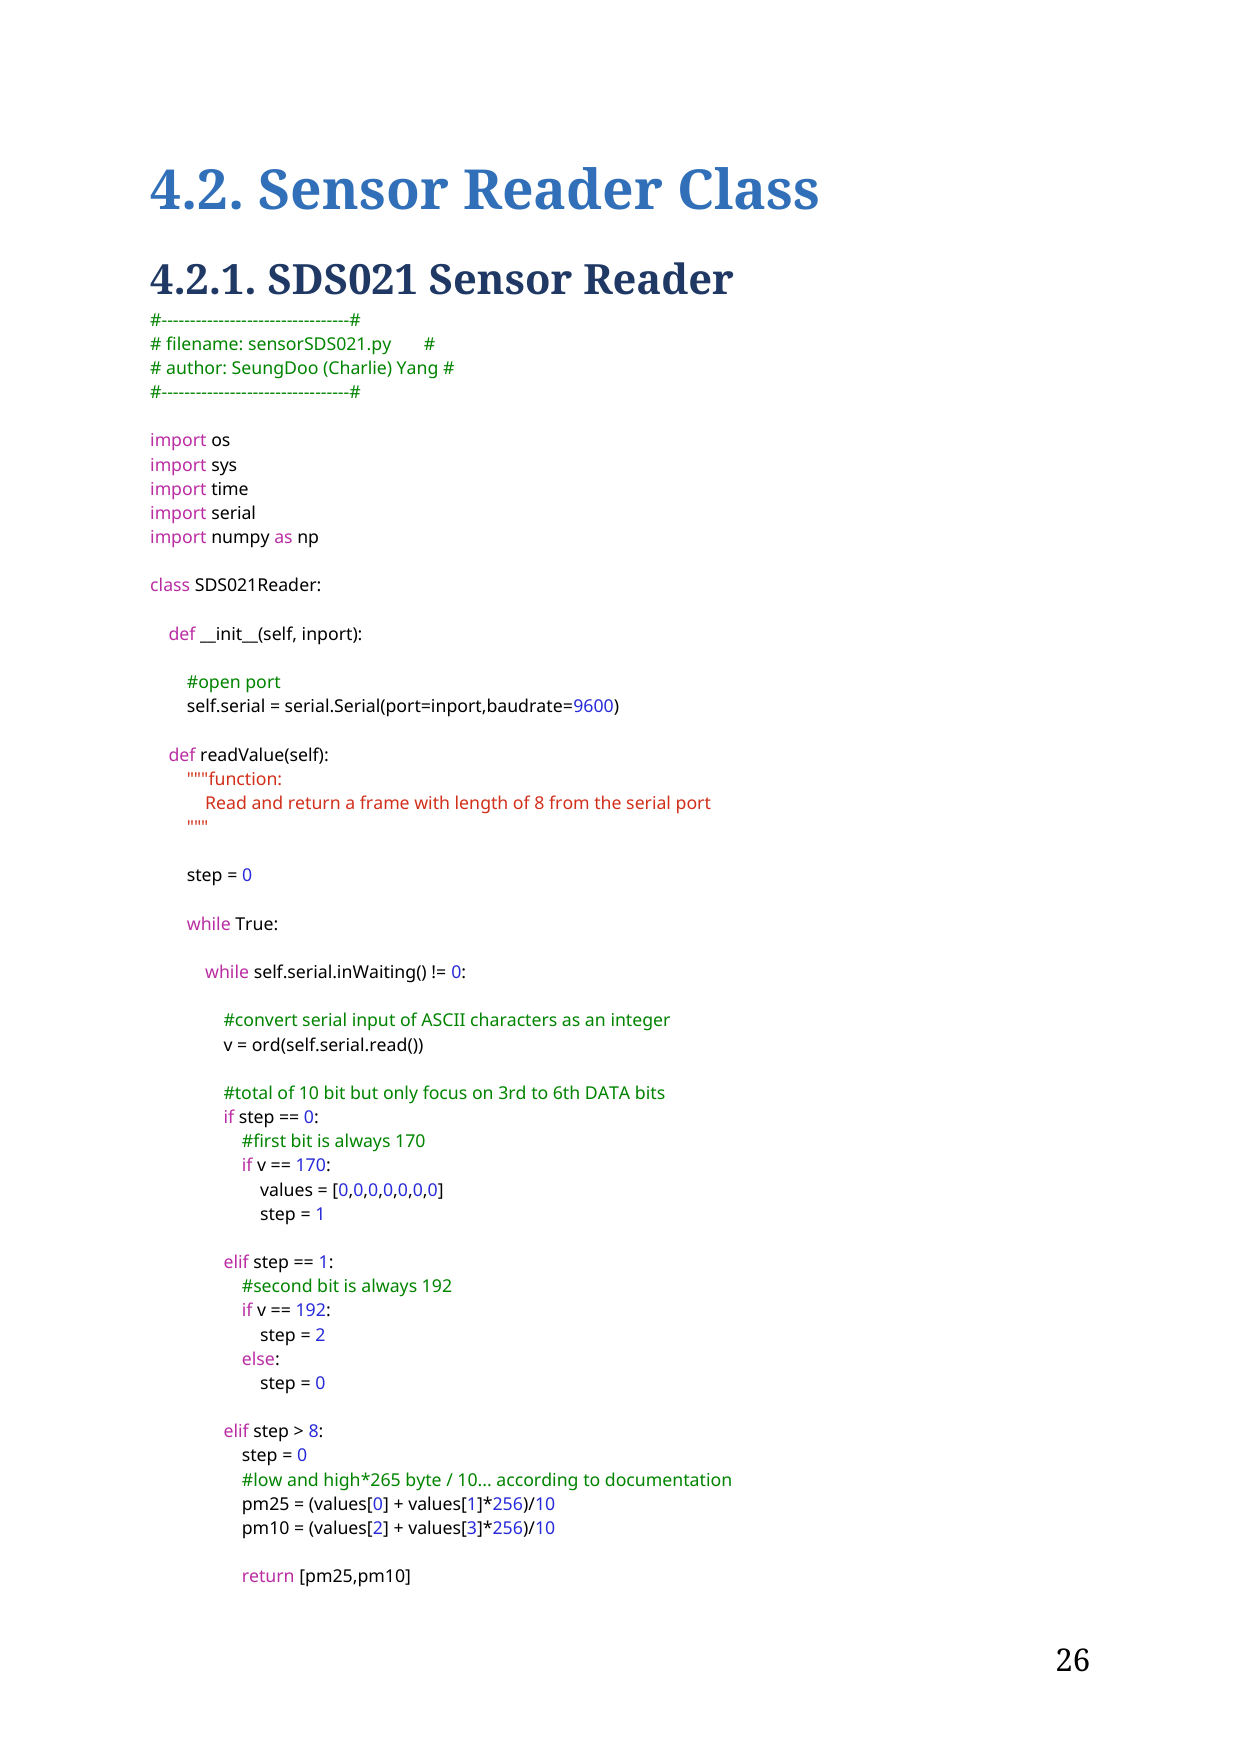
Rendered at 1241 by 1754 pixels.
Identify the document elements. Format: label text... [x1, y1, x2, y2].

text values = [0,0,0,0,0,0,0] [150, 1177, 1090, 1201]
text step = 2 [150, 1322, 1090, 1346]
text #convert serial input of ASCII characters as an integer [150, 1008, 1090, 1032]
text """ [150, 814, 1090, 839]
text if v == 170: [150, 1153, 1090, 1177]
text #second bit is always 192 [150, 1274, 1090, 1298]
text #first bit is always 170 [150, 1129, 1090, 1153]
text pm10 = (values[2] + values[3]*256)/10 [150, 1515, 1090, 1539]
text """function: [150, 766, 1090, 790]
text #total of 10 bit but only focus on 3rd to 6th DATA bits [150, 1080, 1090, 1104]
text if v == 192: [150, 1298, 1090, 1322]
text while self.serial.inWaiting() != 0: [150, 959, 1090, 984]
text step = 1 [150, 1201, 1090, 1225]
text Read and return a frame with length of 8 from the serial port [150, 790, 1090, 814]
text step = 0 [150, 1443, 1090, 1467]
text import serial [150, 500, 1090, 524]
text import os [150, 428, 1090, 452]
text #open port [150, 669, 1090, 694]
text class SDS021Reader: [150, 573, 1090, 597]
text step = 0 [150, 863, 1090, 887]
text return [pm25,pm10] [150, 1564, 1090, 1588]
text def readValue(self): [150, 742, 1090, 766]
text while True: [150, 911, 1090, 935]
text 4.2.1. SDS021 Sensor Reader [150, 250, 1090, 307]
text self.serial = serial.Serial(port=inport,baudrate=9600) [150, 694, 1090, 718]
text import numpy as np [150, 524, 1090, 549]
text #---------------------------------# [150, 307, 1090, 331]
text 4.2. Sensor Reader Class [150, 150, 1090, 225]
text else: [150, 1346, 1090, 1370]
text #---------------------------------# [150, 379, 1090, 404]
text # filename: sensorSDS021.py # [150, 331, 1090, 355]
text if step == 0: [150, 1104, 1090, 1129]
text elif step == 1: [150, 1249, 1090, 1274]
text v = ord(self.serial.read()) [150, 1032, 1090, 1056]
text import time [150, 476, 1090, 500]
text def __init__(self, inport): [150, 621, 1090, 645]
text # author: SeungDoo (Charlie) Yang # [150, 355, 1090, 379]
text step = 0 [150, 1370, 1090, 1394]
text pm25 = (values[0] + values[1]*256)/10 [150, 1491, 1090, 1515]
text #low and high*265 byte / 10... according to documentation [150, 1467, 1090, 1491]
text elif step > 8: [150, 1419, 1090, 1443]
text import sys [150, 452, 1090, 476]
